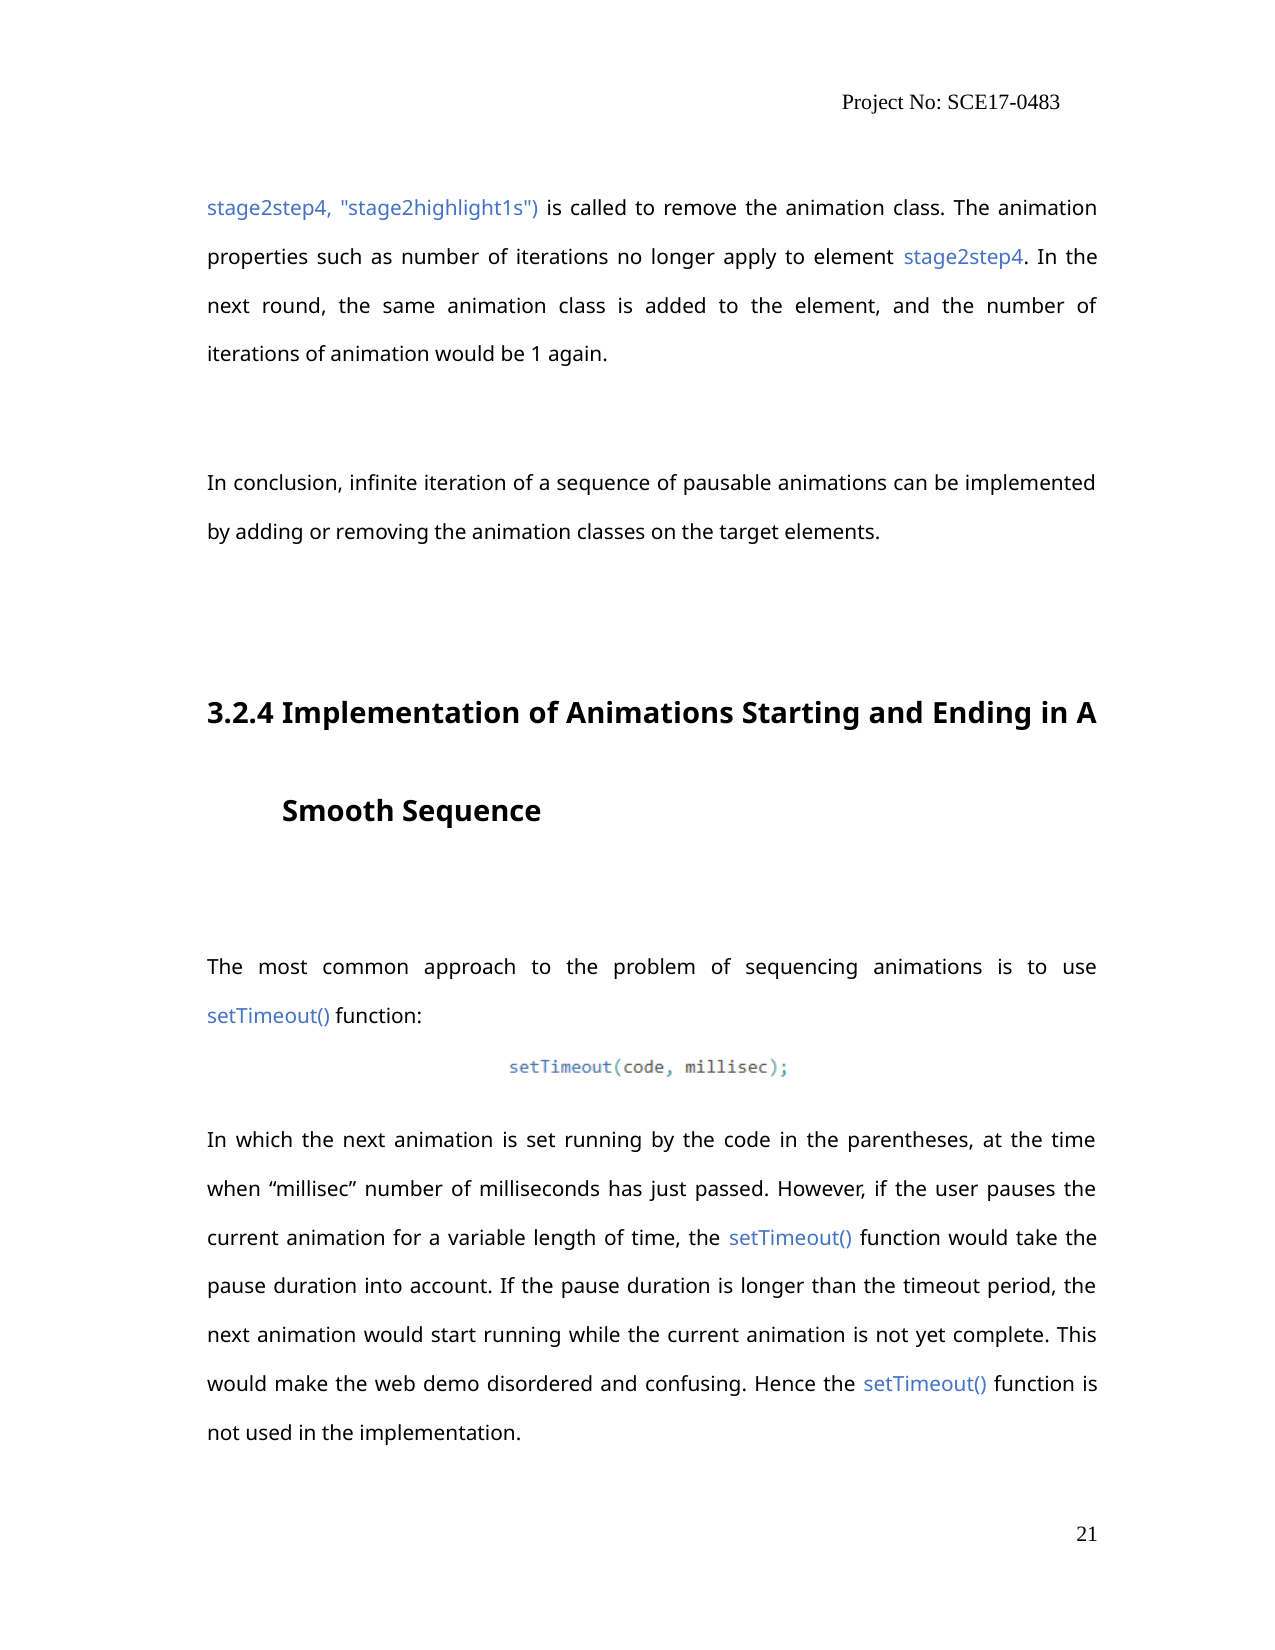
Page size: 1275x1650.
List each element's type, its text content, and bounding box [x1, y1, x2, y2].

text The most common approach to the problem of sequencing animations is to use setTimeout() function: [207, 950, 1098, 1032]
text In conclusion, infinite iteration of a sequence of pausable animations can be implemented by adding or removing the animation classes on the target elements. [207, 466, 1098, 547]
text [207, 191, 1098, 370]
text In which the next animation is set running by the code in the parentheses, at the time when “millisec” number of milliseconds has just passed. However, if the user pauses the current animation for a variable length of time, the setTimeout() function would take the pause duration into account. If the pause duration is longer than the timeout period, the next animation would start running while the current animation is not yet complete. This would make the web demo disordered and confusing. Hence the setTimeout() function is not used in the implementation. [207, 1123, 1098, 1448]
picture [487, 1045, 817, 1088]
subtitle Implementation of Animations Starting and Ending in A Smooth Sequence [207, 680, 1098, 842]
